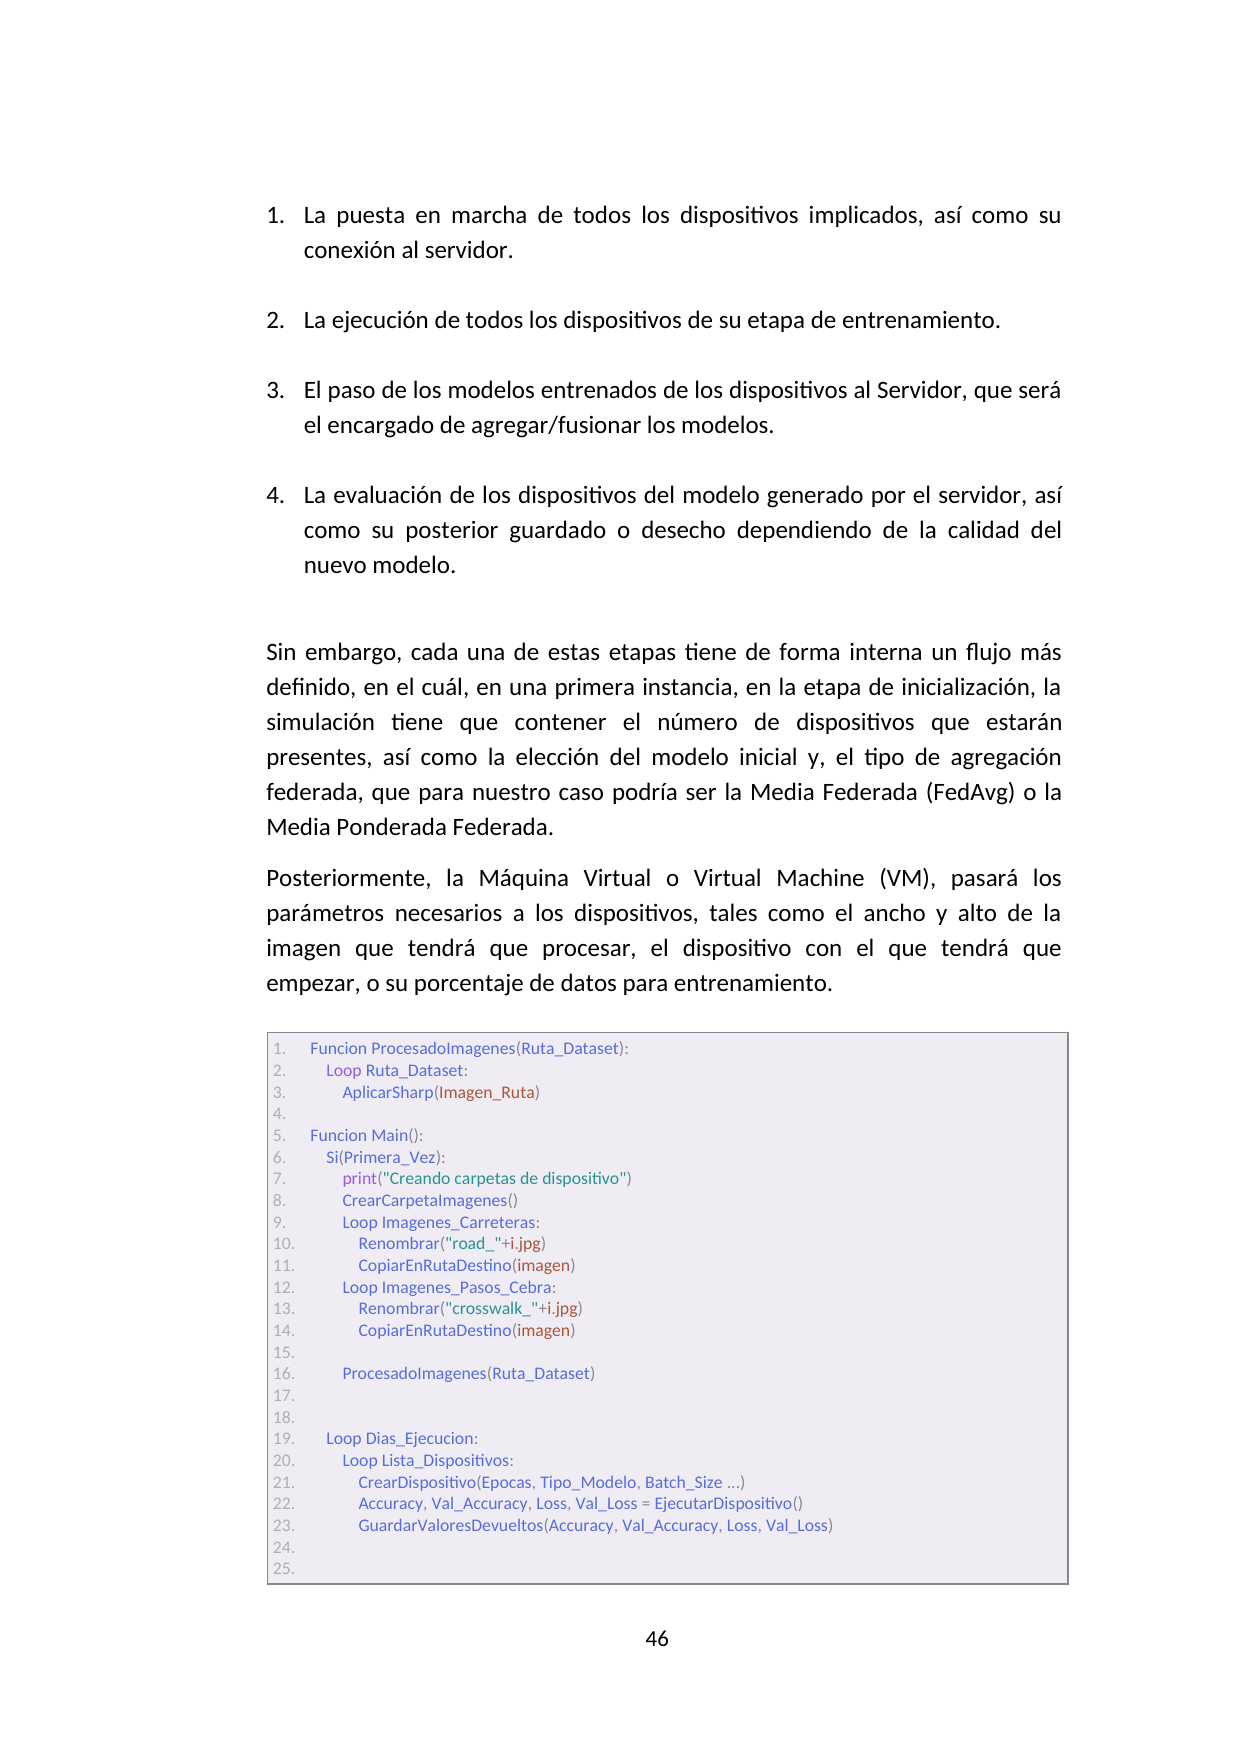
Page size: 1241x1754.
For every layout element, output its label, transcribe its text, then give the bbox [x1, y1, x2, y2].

list La evaluación de los dispositivos del modelo generado por el servidor, así como su posterior guardado o desecho dependiendo de la calidad del nuevo modelo. [266, 479, 1063, 580]
list Loop Ruta_Dataset: [268, 1053, 1067, 1075]
list Loop Dias_Ejecucion: [268, 1422, 1067, 1443]
list Loop Imagenes_Pasos_Cebra: [268, 1270, 1067, 1292]
list Funcion ProcesadoImagenes(Ruta_Dataset): [268, 1033, 1067, 1053]
list ProcesadoImagenes(Ruta_Dataset) [268, 1357, 1067, 1378]
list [268, 1465, 1067, 1487]
list Renombrar("road_"+i.jpg) [268, 1227, 1067, 1248]
list Renombrar("crosswalk_"+i.jpg) [268, 1292, 1067, 1313]
list Accuracy, Val_Accuracy, Loss, Val_Loss = EjecutarDispositivo() [268, 1487, 1067, 1508]
list Funcion Main(): [268, 1118, 1067, 1140]
list CopiarEnRutaDestino(imagen) [268, 1248, 1067, 1270]
list Loop Lista_Dispositivos: [268, 1443, 1067, 1465]
list La ejecución de todos los dispositivos de su etapa de entrenamiento. [266, 304, 1063, 335]
text Posteriormente, la Máquina Virtual o Virtual Machine (VM), pasará los parámetros necesarios a los dispositivos, tales como el ancho y alto de la imagen que tendrá que procesar, el dispositivo con el que tendrá que empezar, o su porcentaje de datos para entrenamiento. [266, 863, 1063, 998]
list Loop Imagenes_Carreteras: [268, 1205, 1067, 1227]
list CrearCarpetaImagenes() [268, 1183, 1067, 1205]
list El paso de los modelos entrenados de los dispositivos al Servidor, que será el encargado de agregar/fusionar los modelos. [266, 374, 1063, 440]
list Si(Primera_Vez): [268, 1140, 1067, 1162]
text Sin embargo, cada una de estas etapas tiene de forma interna un flujo más definido, en el cuál, en una primera instancia, en la etapa de inicialización, la simulación tiene que contener el número de dispositivos que estarán presentes, así como la elección del modelo inicial y, el tipo de agregación federada, que para nuestro caso podría ser la Media Federada (FedAvg) o la Media Ponderada Federada. [266, 636, 1063, 841]
list print("Creando carpetas de dispositivo") [268, 1162, 1067, 1183]
list CopiarEnRutaDestino(imagen) [268, 1313, 1067, 1335]
list GuardarValoresDevueltos(Accuracy, Val_Accuracy, Loss, Val_Loss) [268, 1508, 1067, 1530]
list La puesta en marcha de todos los dispositivos implicados, así como su conexión al servidor. [266, 199, 1063, 265]
list AplicarSharp(Imagen_Ruta) [268, 1075, 1067, 1097]
